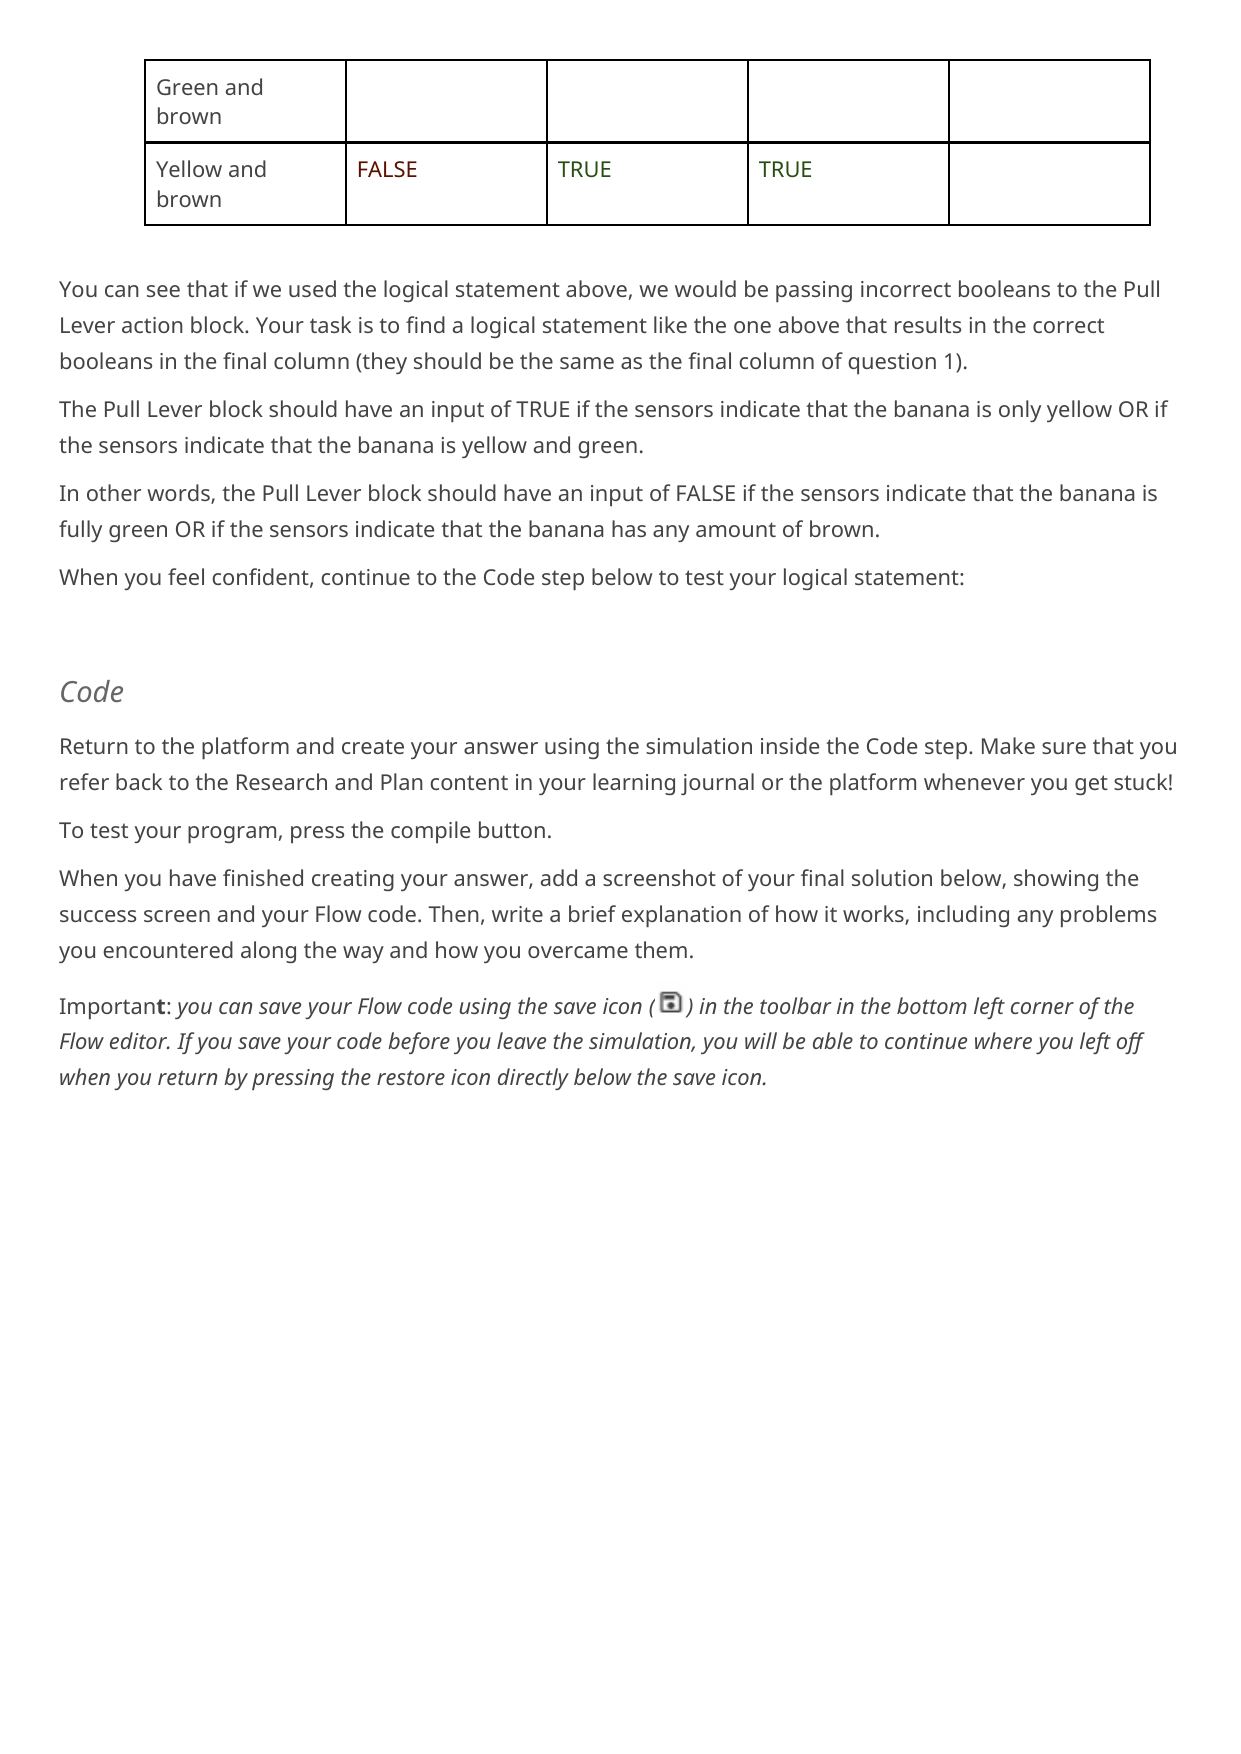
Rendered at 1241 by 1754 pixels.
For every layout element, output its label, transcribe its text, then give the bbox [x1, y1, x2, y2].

text When you feel confident, continue to the Code step below to test your logical statement: [59, 562, 1181, 592]
table_cell Green and brown [146, 61, 345, 141]
text You can see that if we used the logical statement above, we would be passing incorrect booleans to the Pull Lever action block. Your task is to find a logical statement like the one above that results in the correct booleans in the final column (they should be the same as the final column of question 1). [59, 274, 1181, 376]
text Return to the platform and create your answer using the simulation inside the Code step. Make sure that you refer back to the Research and Plan content in your learning journal or the platform whenever you get stuck! [59, 731, 1181, 796]
text The Pull Lever block should have an input of TRUE if the sensors indicate that the banana is only yellow OR if the sensors indicate that the banana is yellow and green. [59, 394, 1181, 459]
text To test your program, press the compile button. [59, 815, 1181, 845]
table_cell [749, 61, 948, 141]
table_cell FALSE [347, 144, 546, 224]
table_cell [950, 61, 1149, 141]
table_cell [950, 144, 1149, 224]
picture [655, 982, 687, 1014]
table_cell TRUE [749, 144, 948, 224]
table_cell Yellow and brown [146, 144, 345, 224]
table_cell TRUE [548, 144, 747, 224]
subtitle Code [59, 671, 1181, 711]
table_cell [347, 61, 546, 141]
text When you have finished creating your answer, add a screenshot of your final solution below, showing the success screen and your Flow code. Then, write a brief explanation of how it works, including any problems you encountered along the way and how you overcame them. [59, 863, 1181, 964]
text Important: you can save your Flow code using the save icon () in the toolbar in the bottom left corner of the Flow editor. If you save your code before you leave the simulation, you will be able to continue where you left off when you return by pressing the restore icon directly below the save icon. [59, 983, 1181, 1092]
table_cell [548, 61, 747, 141]
text In other words, the Pull Lever block should have an input of FALSE if the sensors indicate that the banana is fully green OR if the sensors indicate that the banana has any amount of brown. [59, 478, 1181, 543]
